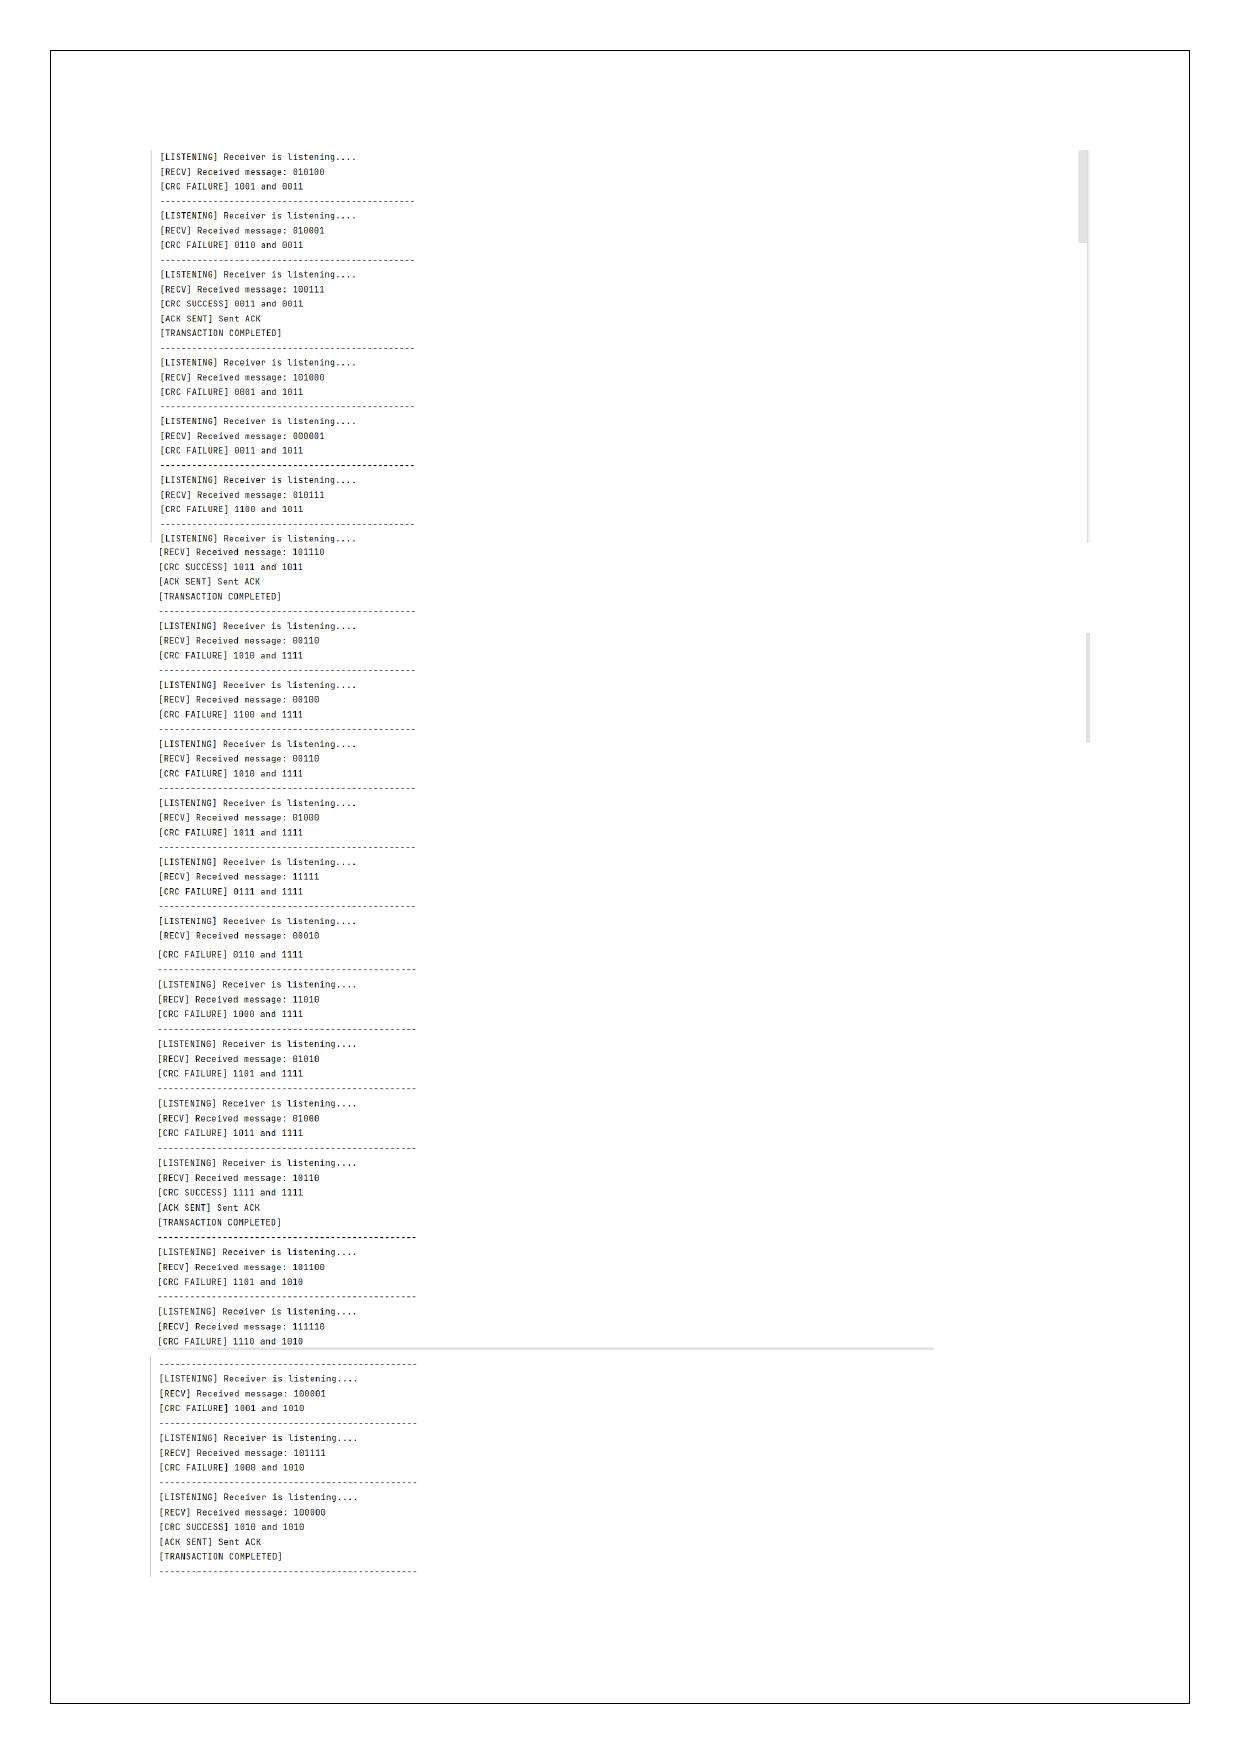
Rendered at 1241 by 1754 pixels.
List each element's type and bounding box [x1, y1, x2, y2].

picture [150, 1356, 1091, 1577]
picture [150, 150, 1091, 940]
picture [150, 946, 1091, 1350]
